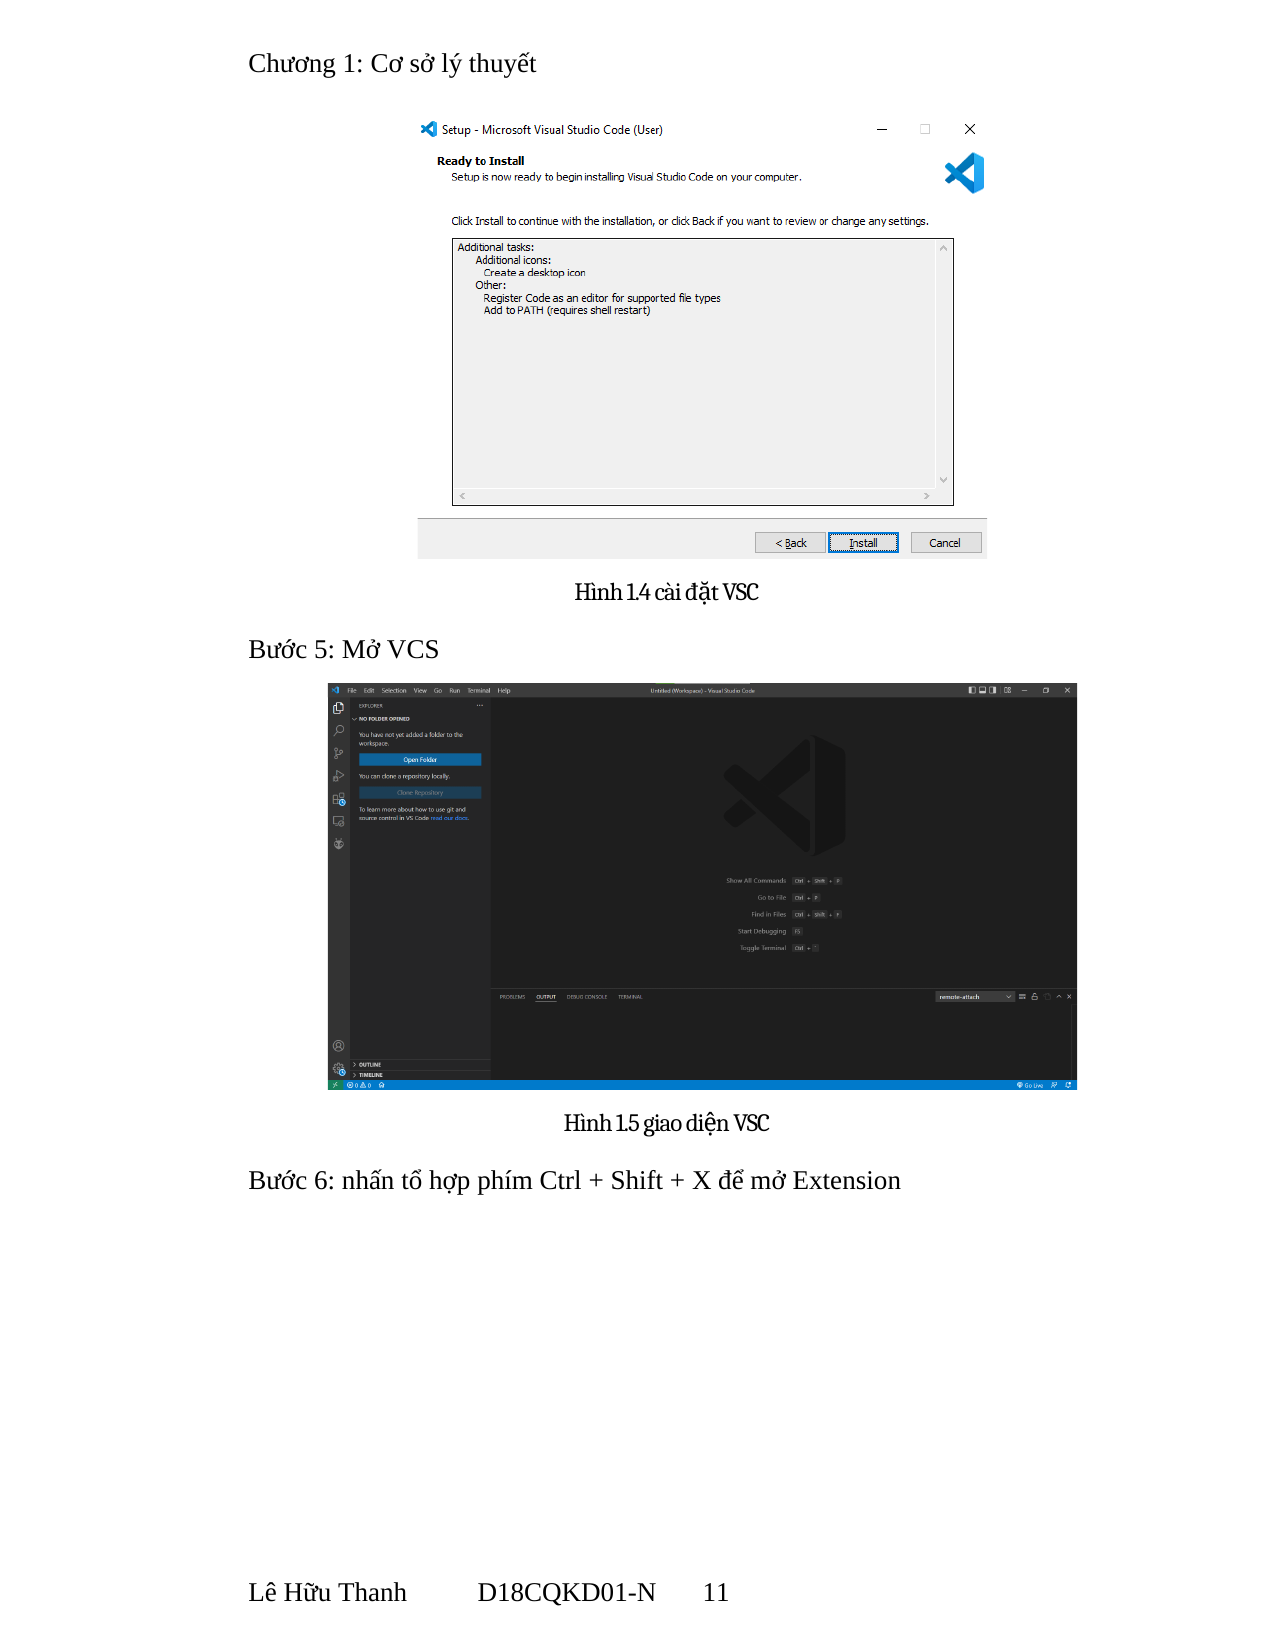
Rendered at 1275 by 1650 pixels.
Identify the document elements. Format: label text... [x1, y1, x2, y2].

text Bước 6: nhấn tổ hợp phím Ctrl + Shift + X để mở Extension [177, 1164, 1157, 1195]
picture [327, 683, 1078, 1090]
text Bước 5: Mở VCS [177, 633, 1157, 665]
title Hình 1.5 giao diện VSC [177, 1109, 1157, 1137]
title Hình 1.4 cài đặt VSC [177, 578, 1157, 607]
picture [417, 118, 988, 559]
